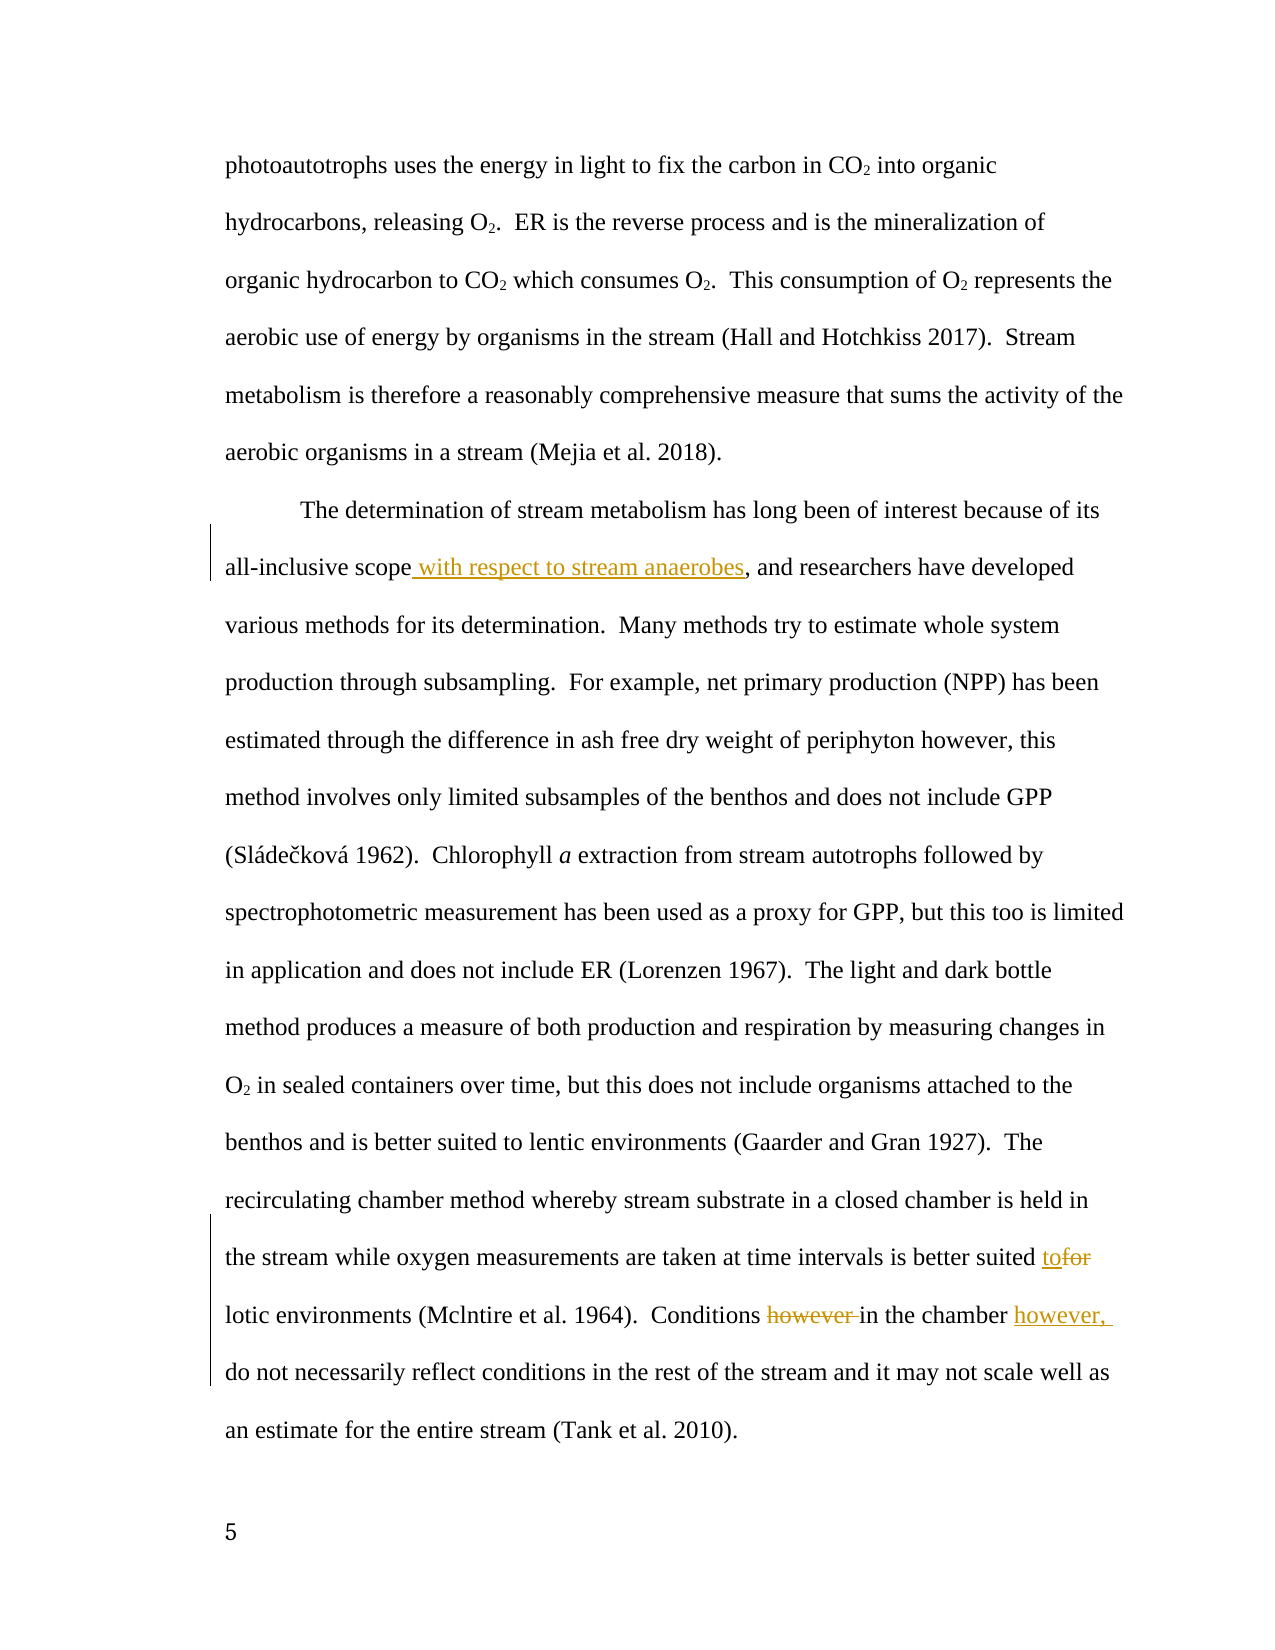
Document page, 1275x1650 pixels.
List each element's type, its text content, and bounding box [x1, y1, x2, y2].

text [225, 150, 1125, 466]
text The determination of stream metabolism has long been of interest because of its all-inclusive scope, and researchers have developed various methods for its determination. Many methods try to estimate whole system production through subsampling. For example, net primary production (NPP) has been estimated through the difference in ash free dry weight of periphyton however, this method involves only limited subsamples of the benthos and does not include GPP (Sládečková 1962). Chlorophyll a extraction from stream autotrophs followed by spectrophotometric measurement has been used as a proxy for GPP, but this too is limited in application and does not include ER (Lorenzen 1967). The light and dark bottle method produces a measure of both production and respiration by measuring changes in O2 in sealed containers over time, but this does not include organisms attached to the benthos and is better suited to lentic environments (Gaarder and Gran 1927). The recirculating chamber method whereby stream substrate in a closed chamber is held in the stream while oxygen measurements are taken at time intervals is better suited lotic environments (Mclntire et al. 1964). Conditions in the chamber do not necessarily reflect conditions in the rest of the stream and it may not scale well as an estimate for the entire stream (Tank et al. 2010). [225, 495, 1125, 1444]
